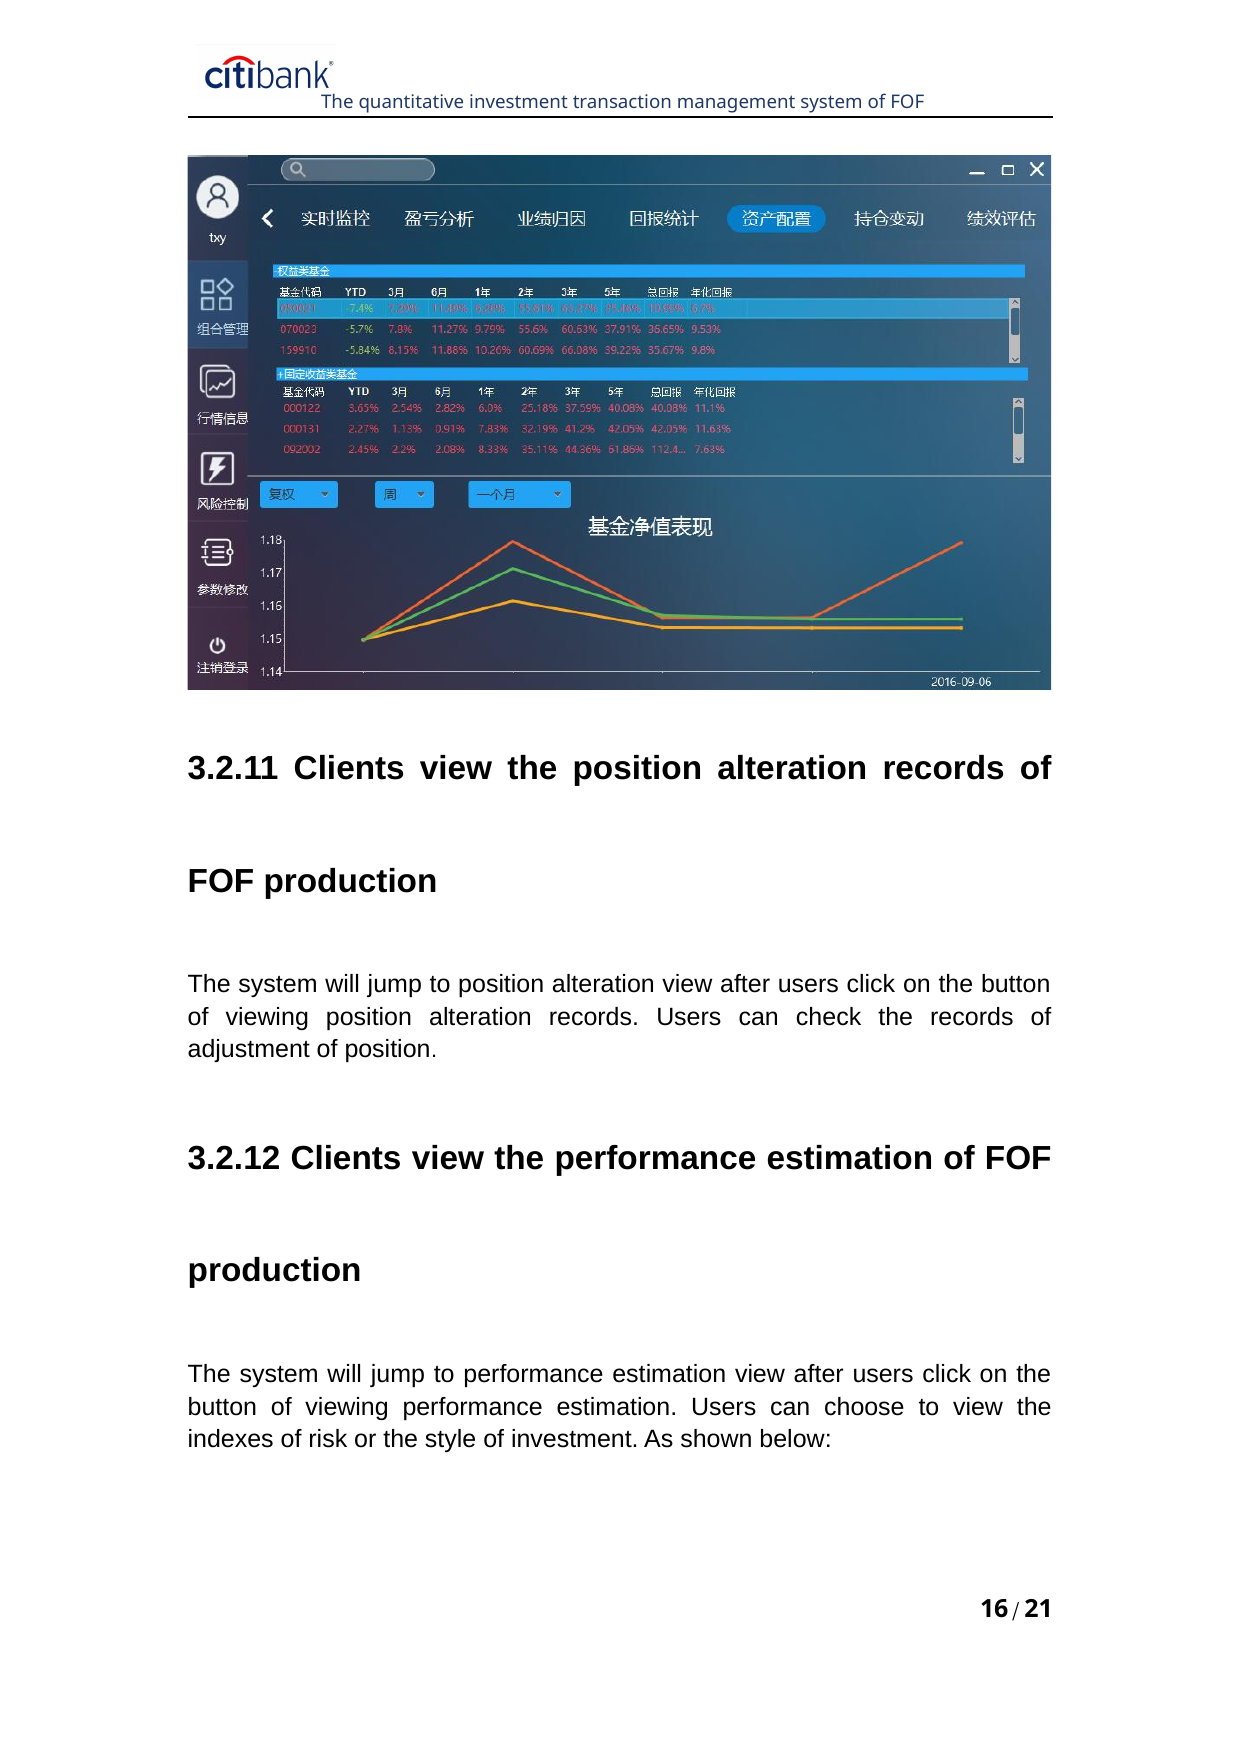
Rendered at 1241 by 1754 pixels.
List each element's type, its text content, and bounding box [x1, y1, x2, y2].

picture [187, 155, 1052, 690]
text The system will jump to position alteration view after users click on the button of viewing position alteration records. Users can check the records of adjustment of position. [187, 968, 1053, 1065]
picture [195, 44, 337, 99]
text The system will jump to performance estimation view after users click on the button of viewing performance estimation. Users can choose to view the indexes of risk or the style of investment. As shown below: [187, 1357, 1053, 1455]
subtitle 3.2.12 Clients view the performance estimation of FOF production [187, 1125, 1053, 1302]
subtitle 3.2.11 Clients view the position alteration records of FOF production [187, 735, 1053, 912]
